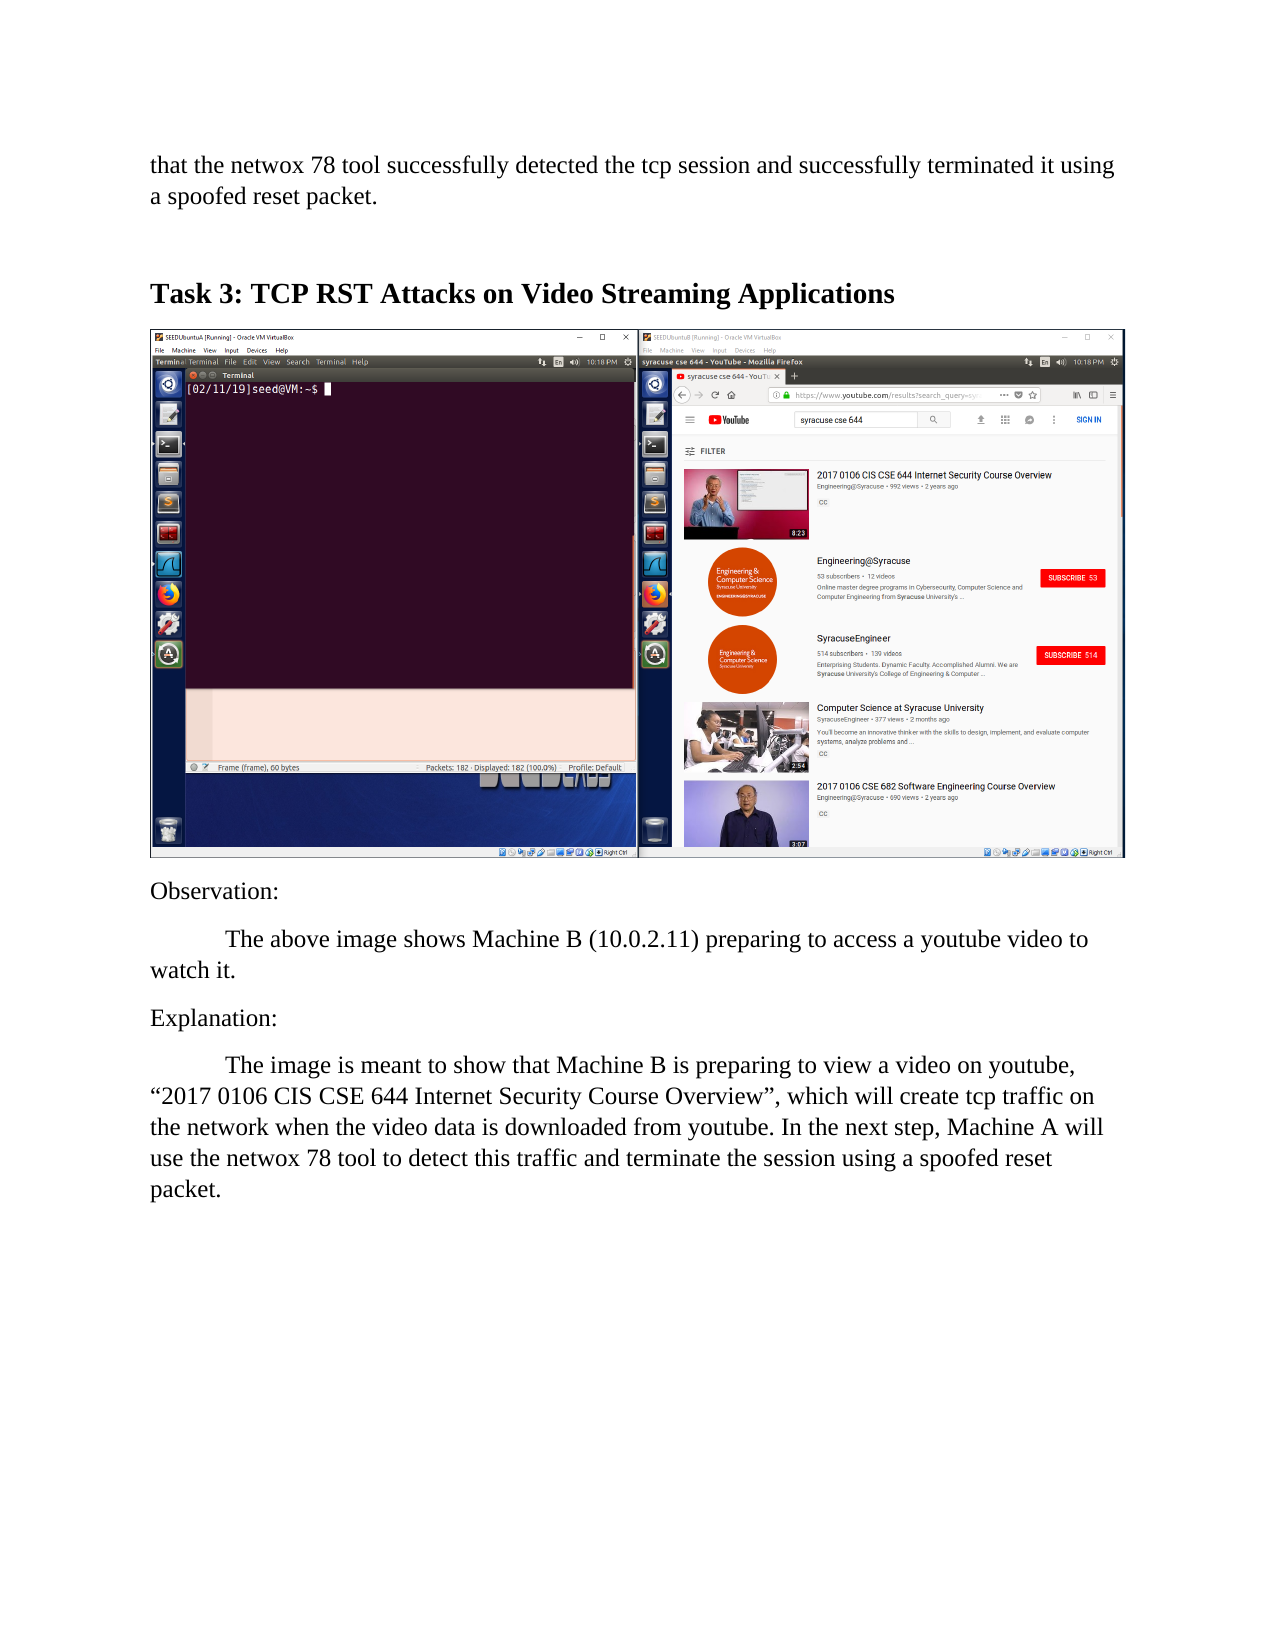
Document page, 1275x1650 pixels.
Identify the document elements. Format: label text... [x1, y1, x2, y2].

text The image is meant to show that Machine B is preparing to view a video on youtube, “2017 0106 CIS CSE 644 Internet Security Course Overview”, which will create tcp traffic on the network when the video data is downloaded from youtube. In the next step, Machine A will use the netwox 78 tool to detect this traffic and terminate the session using a spoofed reset packet. [150, 1050, 1125, 1203]
text Explanation: [150, 1003, 1125, 1031]
text Observation: [150, 876, 1125, 905]
picture [150, 329, 1125, 858]
text The above image shows Machine B (10.0.2.11) preparing to access a youtube video to watch it. [150, 924, 1125, 984]
text Task 3: TCP RST Attacks on Video Streaming Applications [150, 276, 1125, 310]
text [150, 150, 1125, 210]
